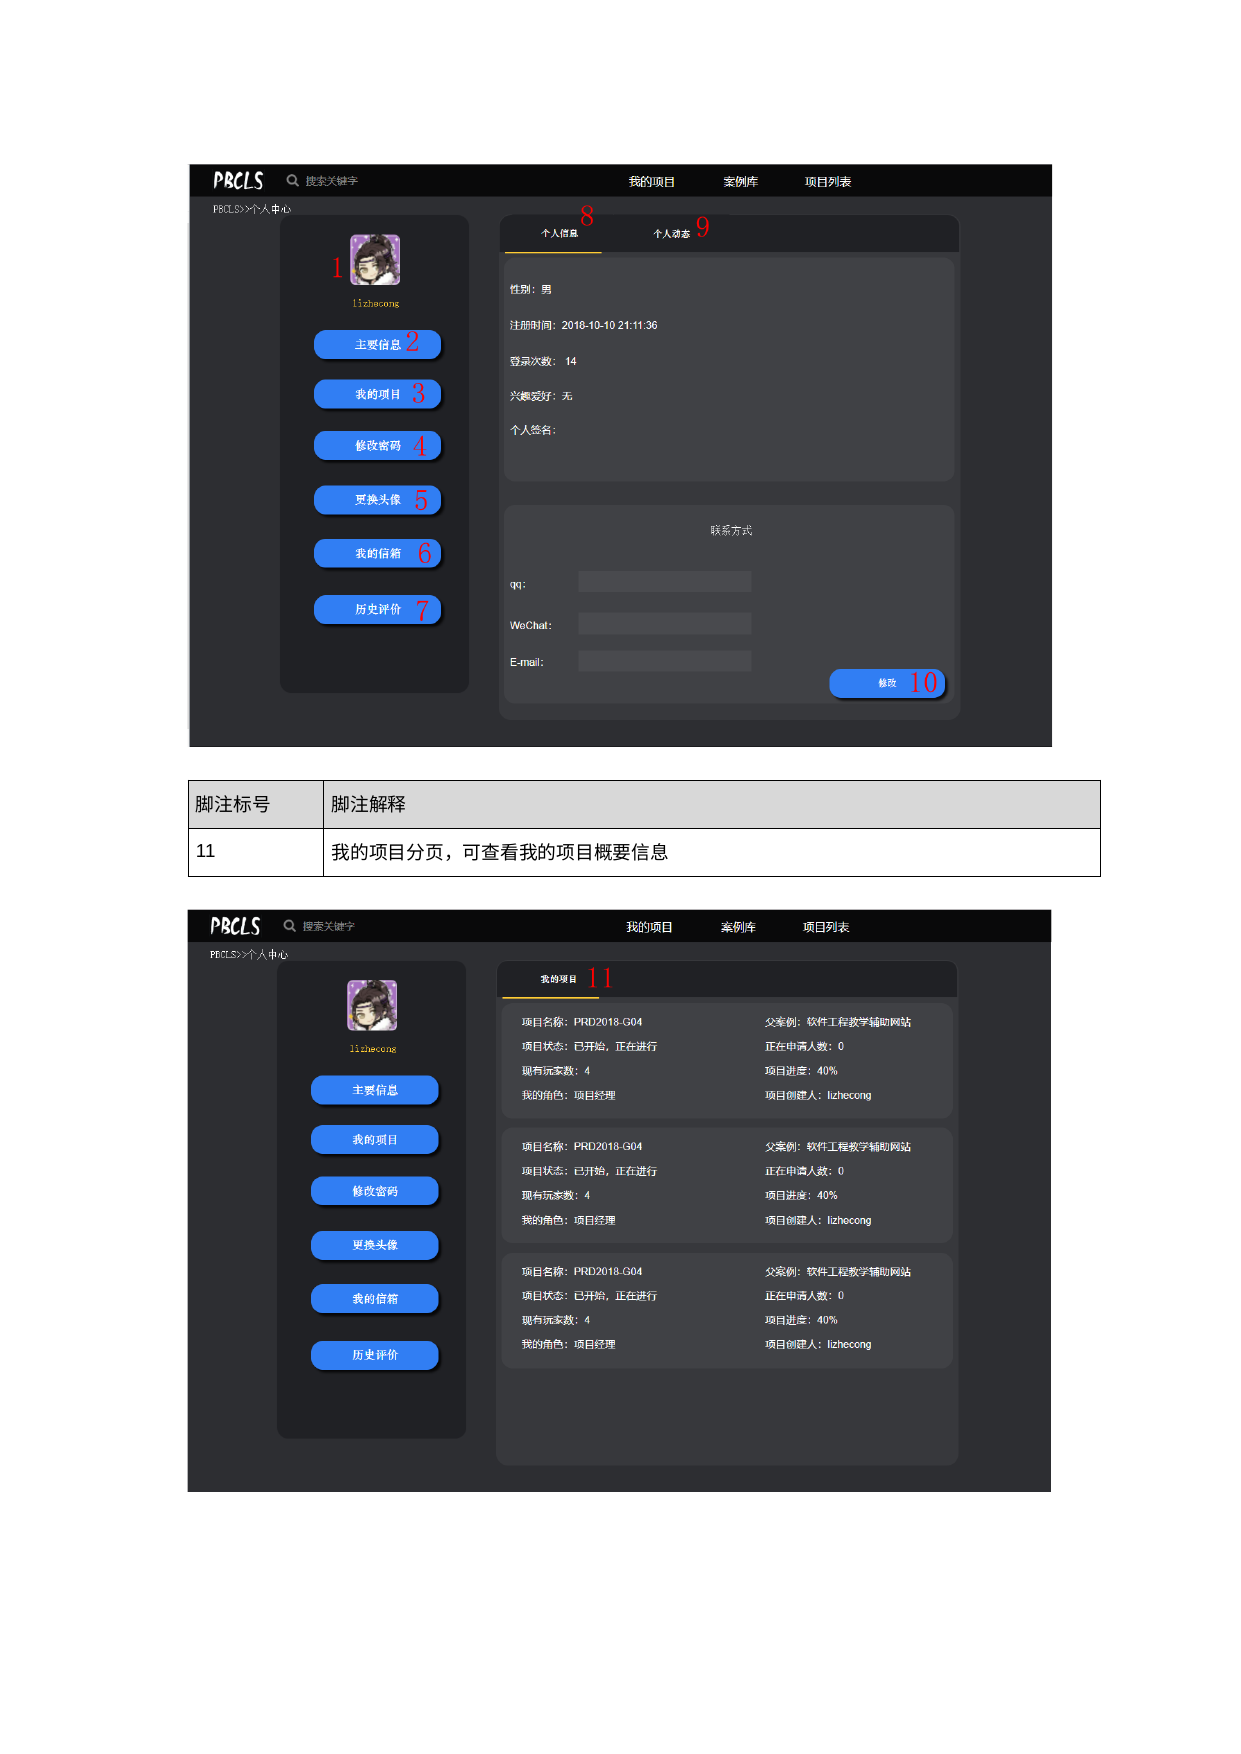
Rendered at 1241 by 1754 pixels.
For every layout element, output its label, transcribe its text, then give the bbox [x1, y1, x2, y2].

picture [187, 909, 1052, 1492]
table_cell 我的项目分页，可查看我的项目概要信息 [324, 829, 1100, 876]
picture [187, 162, 1053, 747]
table_header 脚注标号 [189, 781, 323, 828]
table_header 脚注解释 [324, 781, 1100, 828]
table_cell 11 [189, 829, 323, 876]
